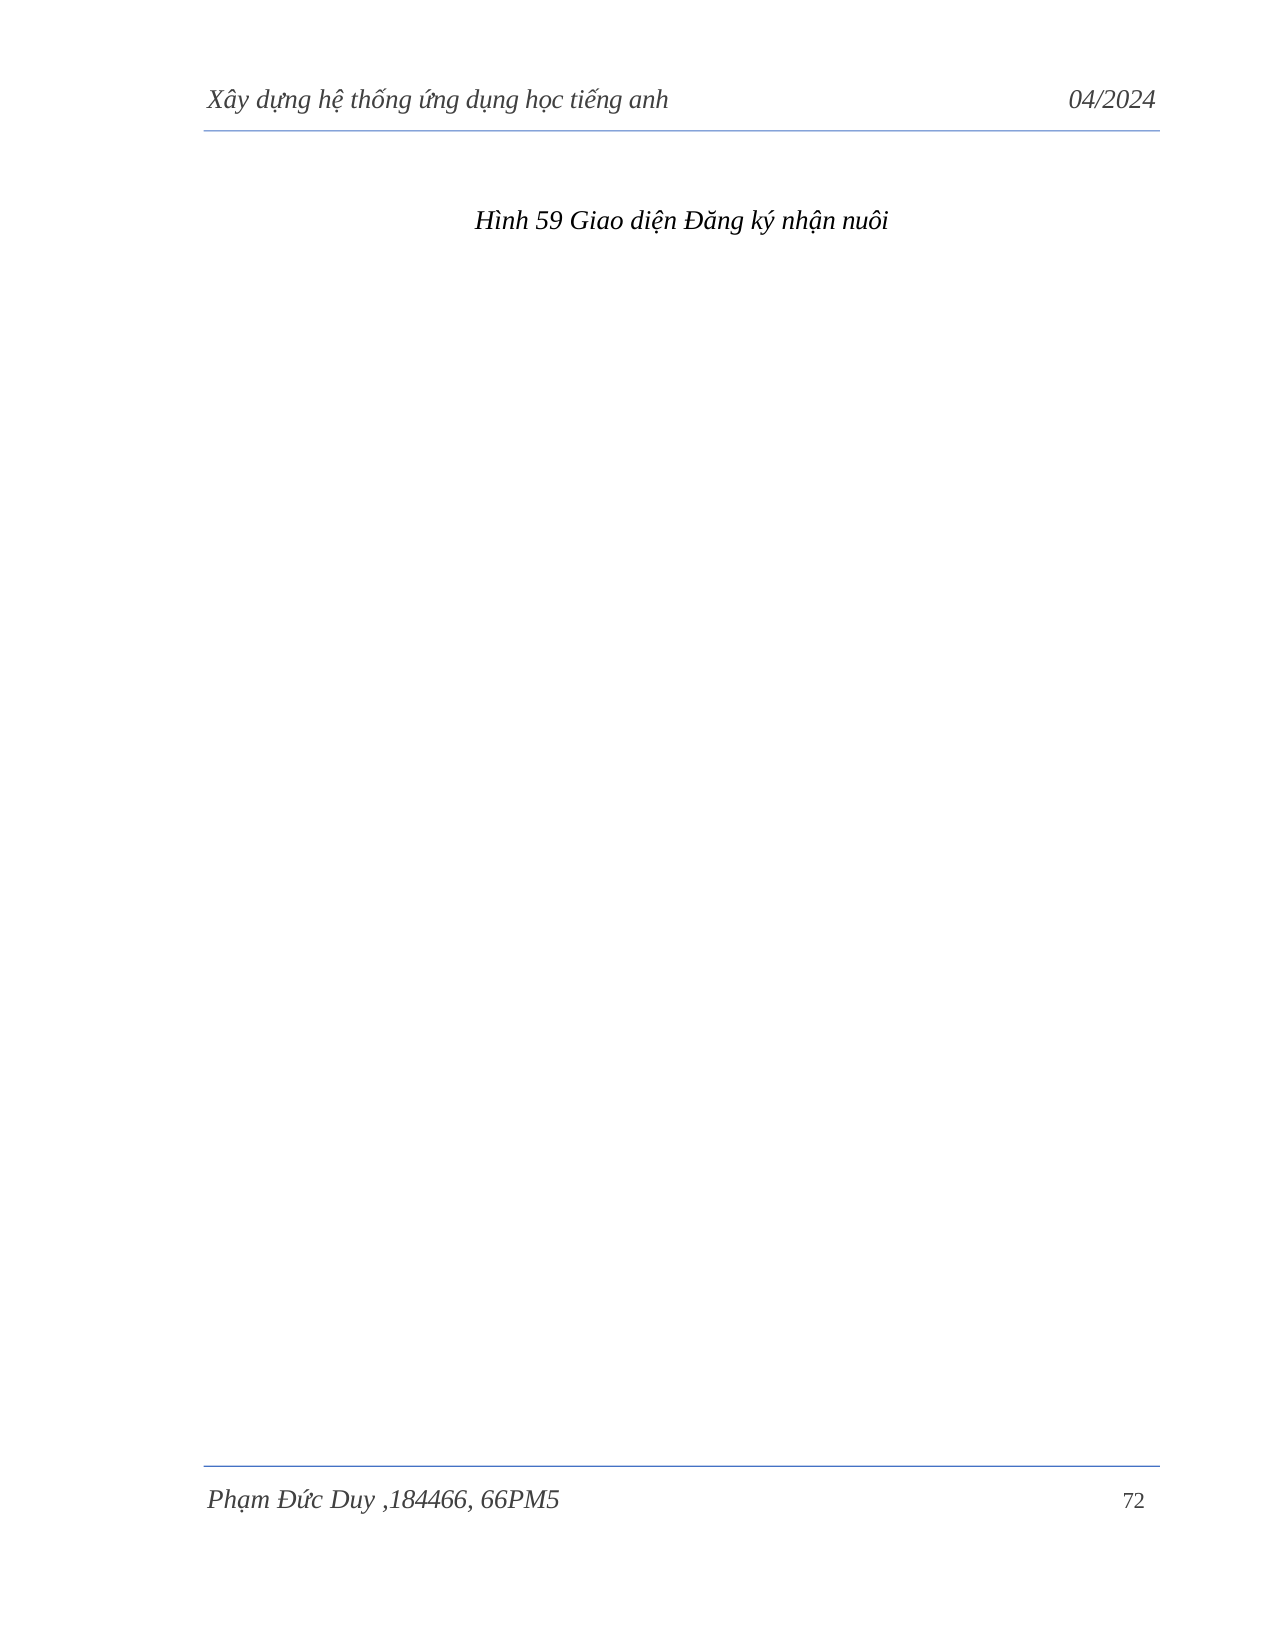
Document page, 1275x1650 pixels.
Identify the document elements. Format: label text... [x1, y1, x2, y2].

text Hình 59 Giao diện Đăng ký nhận nuôi [340, 204, 1023, 235]
